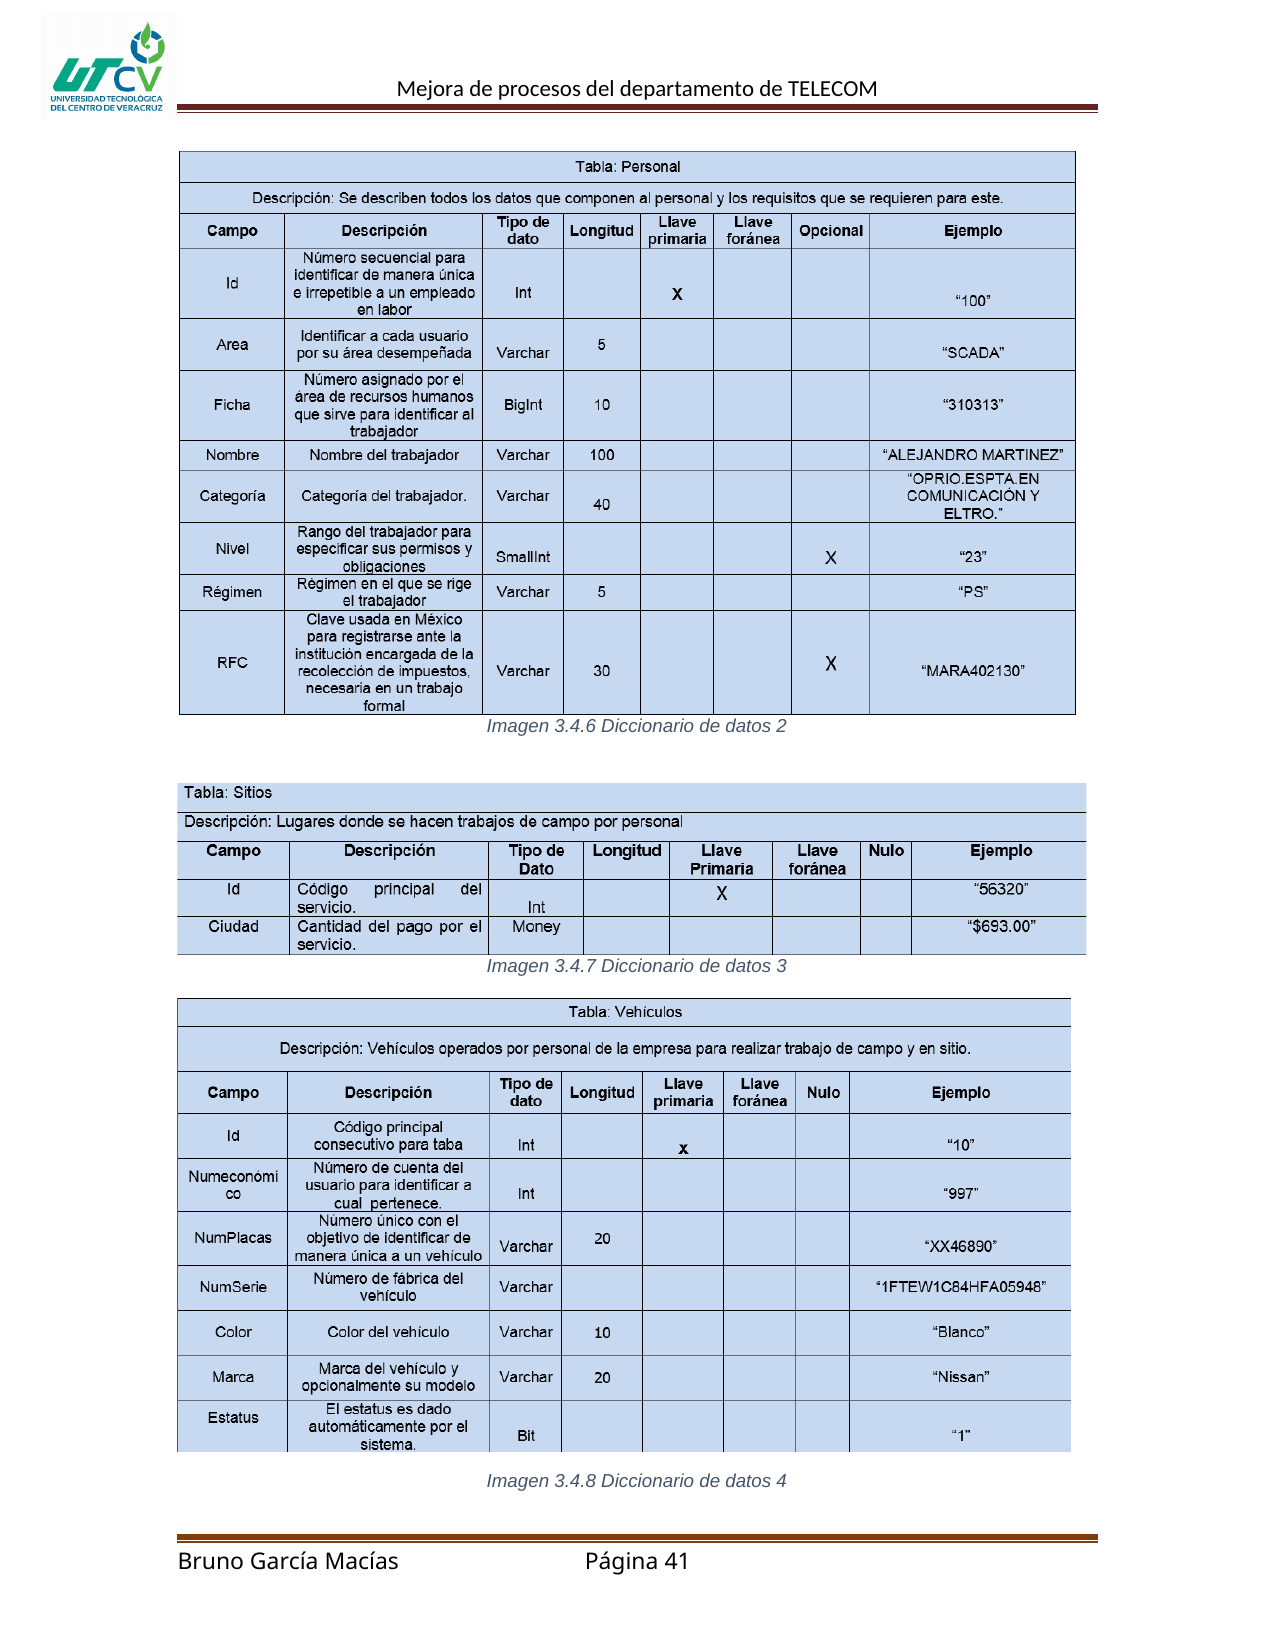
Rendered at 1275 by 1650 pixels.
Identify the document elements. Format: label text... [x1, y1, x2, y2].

text Imagen 3.4.7 Diccionario de datos 3 [177, 955, 1098, 976]
text Imagen 3.4.8 Diccionario de datos 4 [177, 1470, 1098, 1492]
picture [41, 14, 178, 120]
text Imagen 3.4.6 Diccionario de datos 2 [177, 715, 1098, 736]
